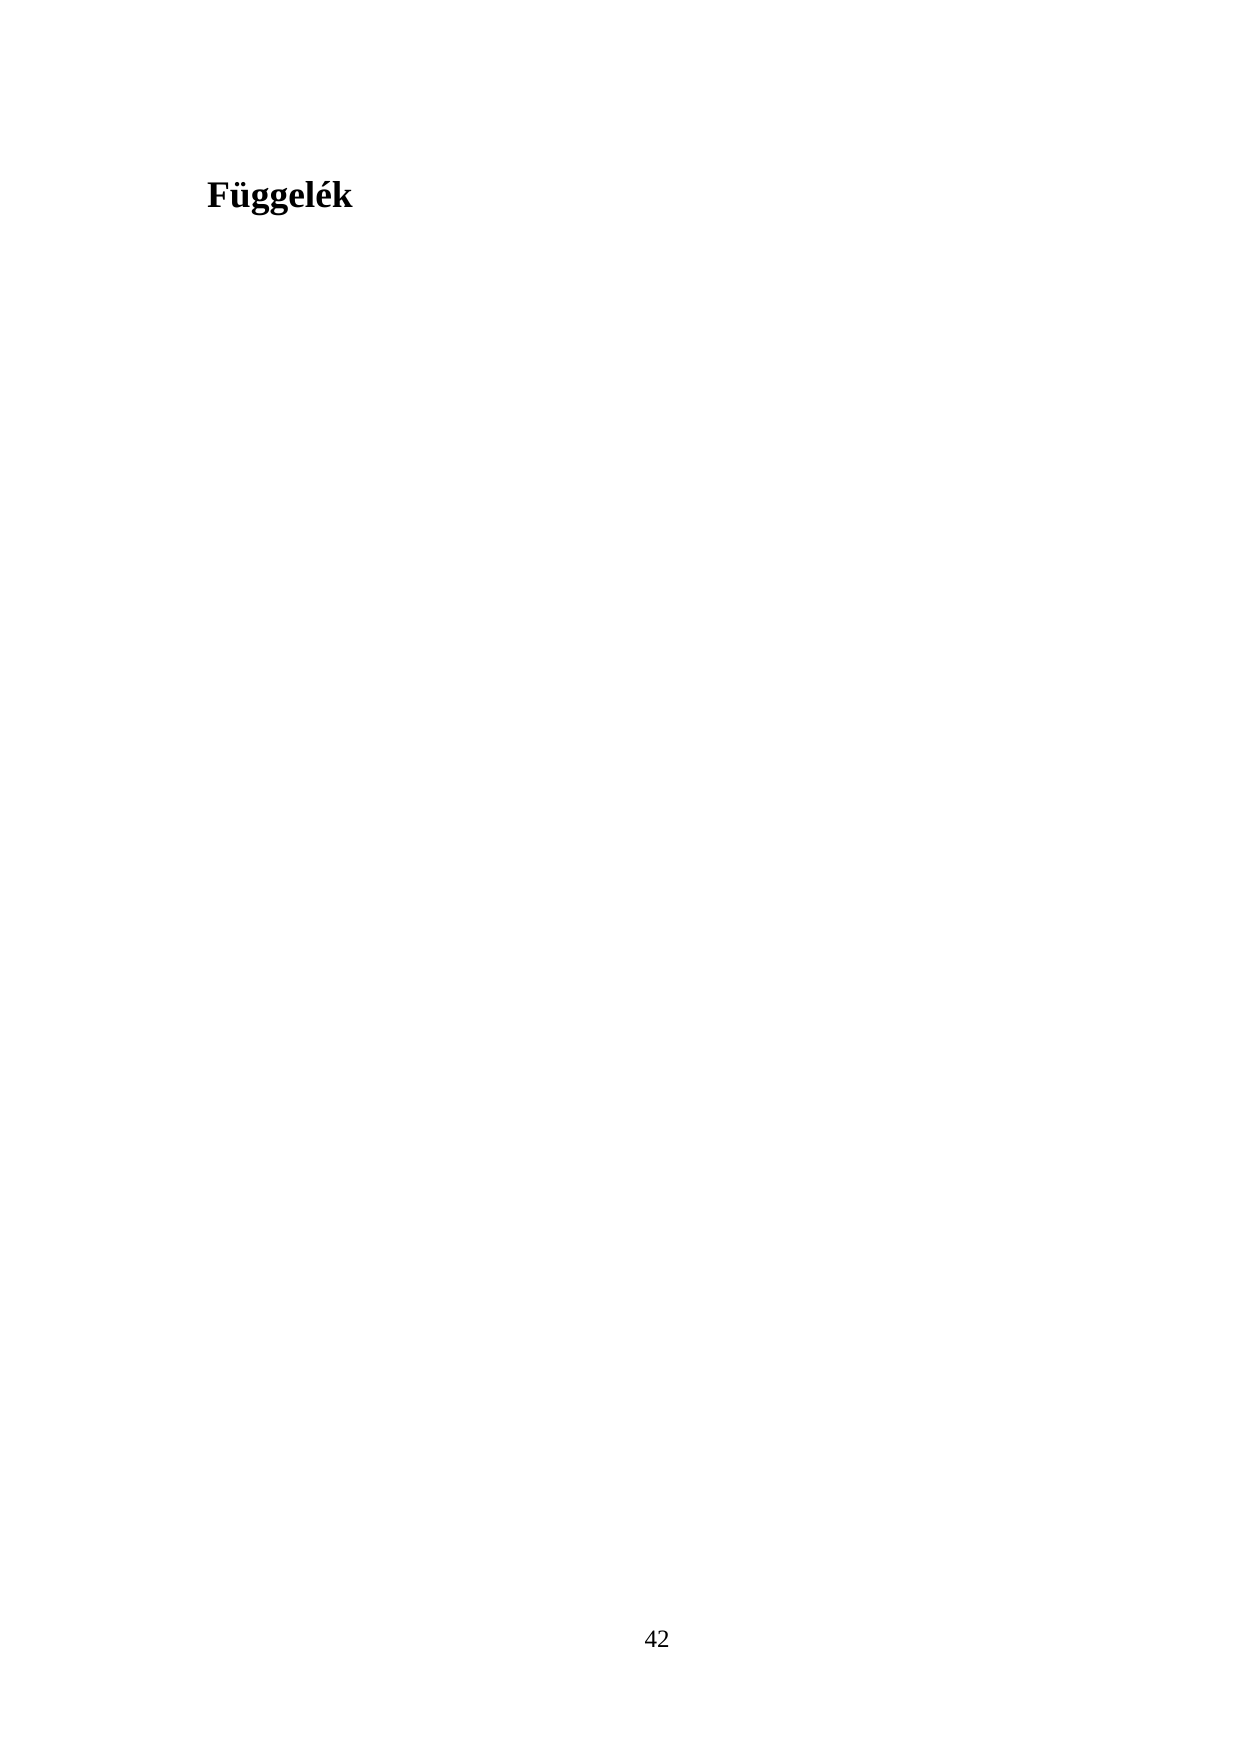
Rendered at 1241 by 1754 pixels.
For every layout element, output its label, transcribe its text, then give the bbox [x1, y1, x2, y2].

text Függelék [207, 173, 1092, 216]
